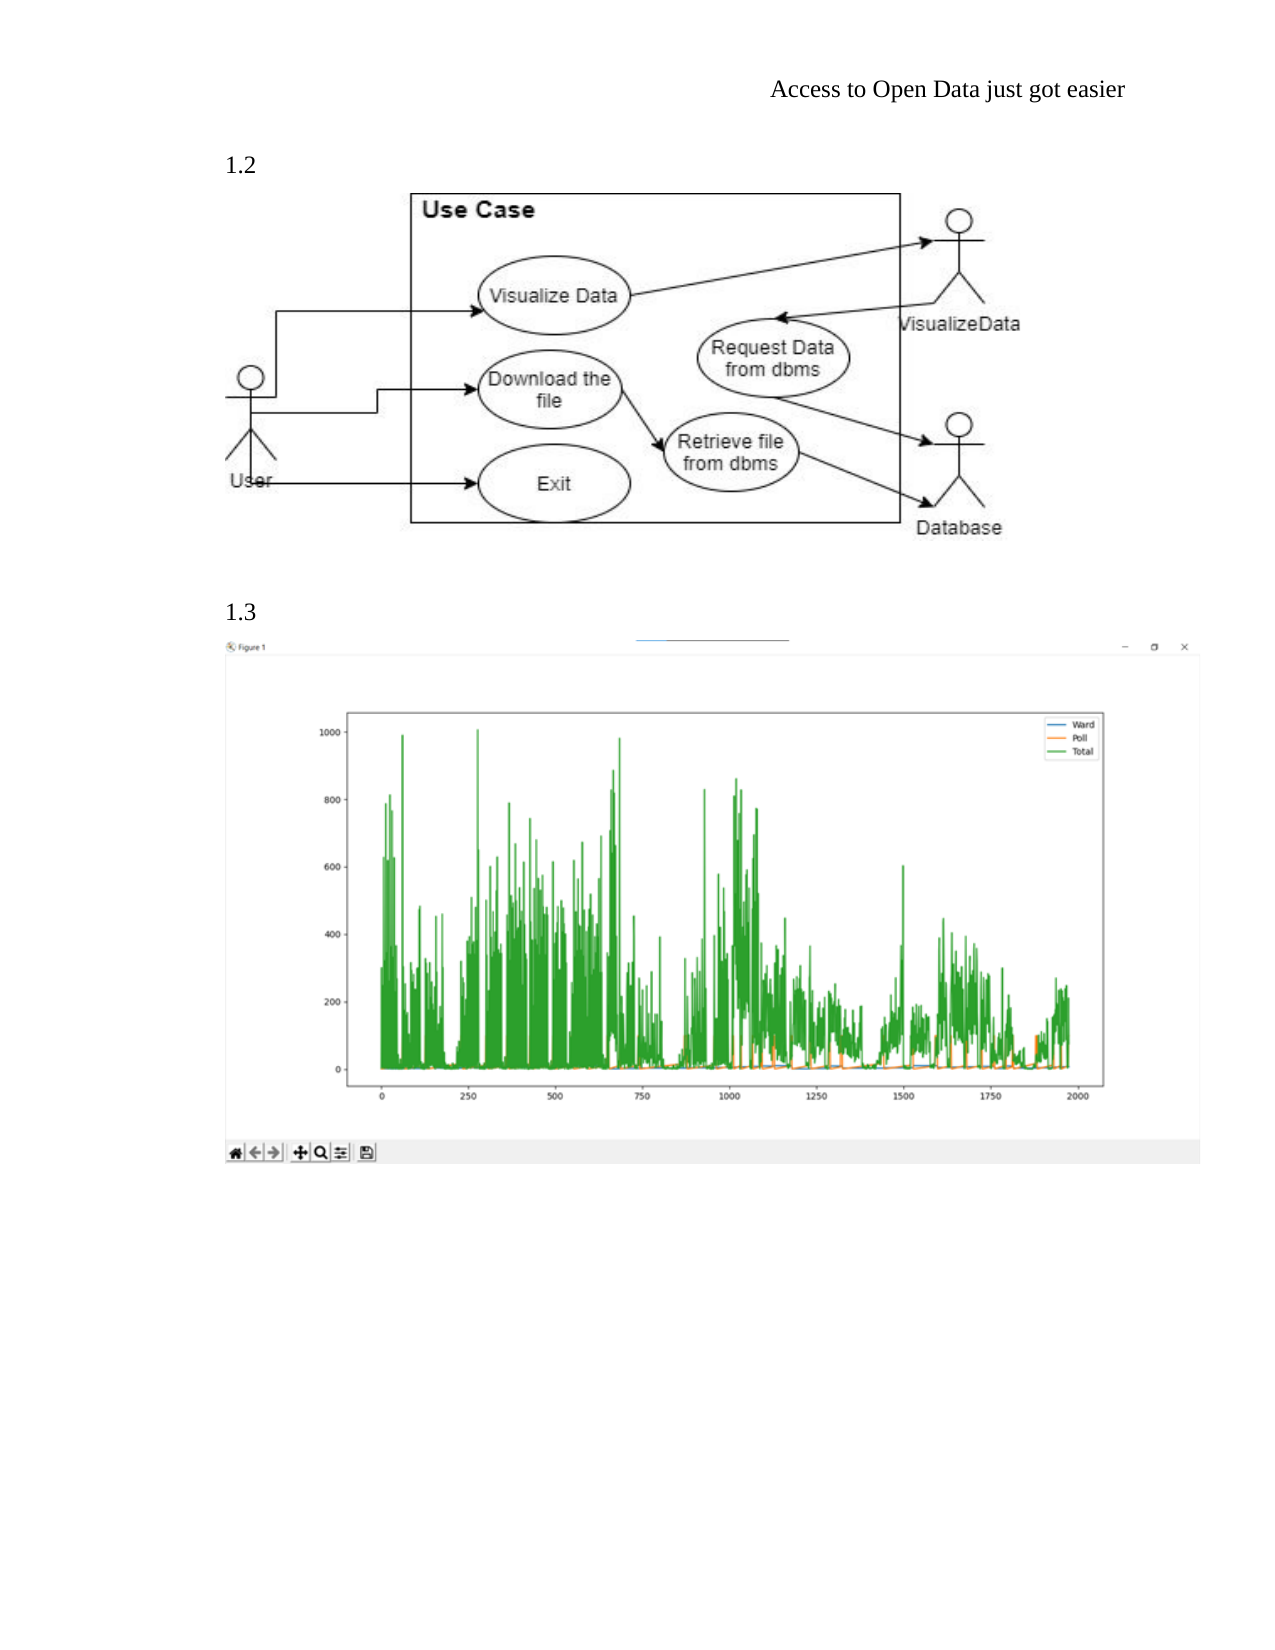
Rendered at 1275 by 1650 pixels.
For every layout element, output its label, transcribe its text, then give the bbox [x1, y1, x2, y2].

picture [225, 640, 1200, 1164]
list 1.3 [225, 597, 1125, 626]
picture [225, 193, 1021, 541]
list 1.2 [225, 150, 1125, 179]
